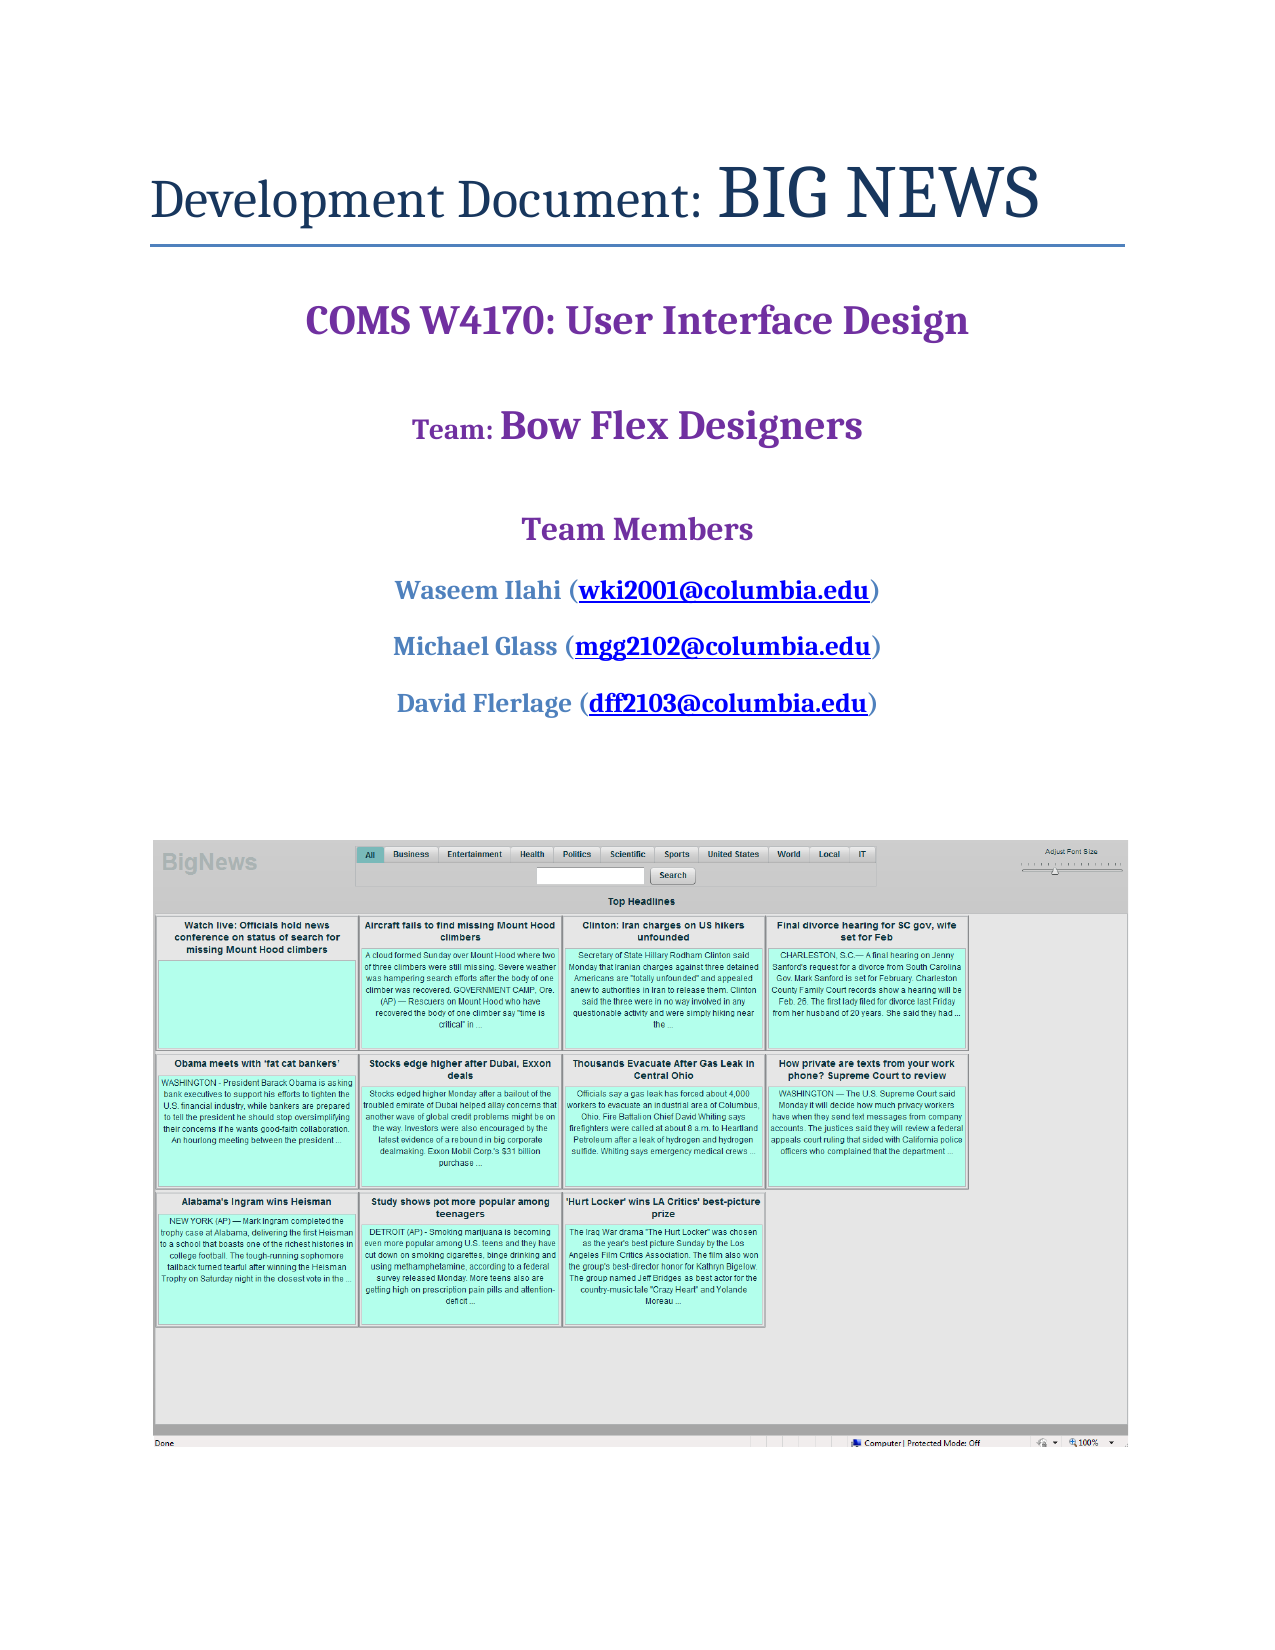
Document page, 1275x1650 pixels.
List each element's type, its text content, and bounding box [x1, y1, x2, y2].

subtitle Team Members [150, 510, 1125, 548]
subtitle Michael Glass (mgg2102@columbia.edu) [150, 631, 1125, 662]
subtitle Waseem Ilahi (wki2001@columbia.edu) [150, 575, 1125, 606]
title Development Document: BIG NEWS [150, 150, 1125, 244]
subtitle Team: Bow Flex Designers [150, 402, 1125, 450]
picture [153, 840, 1129, 1447]
subtitle COMS W4170: User Interface Design [150, 297, 1125, 344]
subtitle David Flerlage (dff2103@columbia.edu) [150, 688, 1125, 719]
